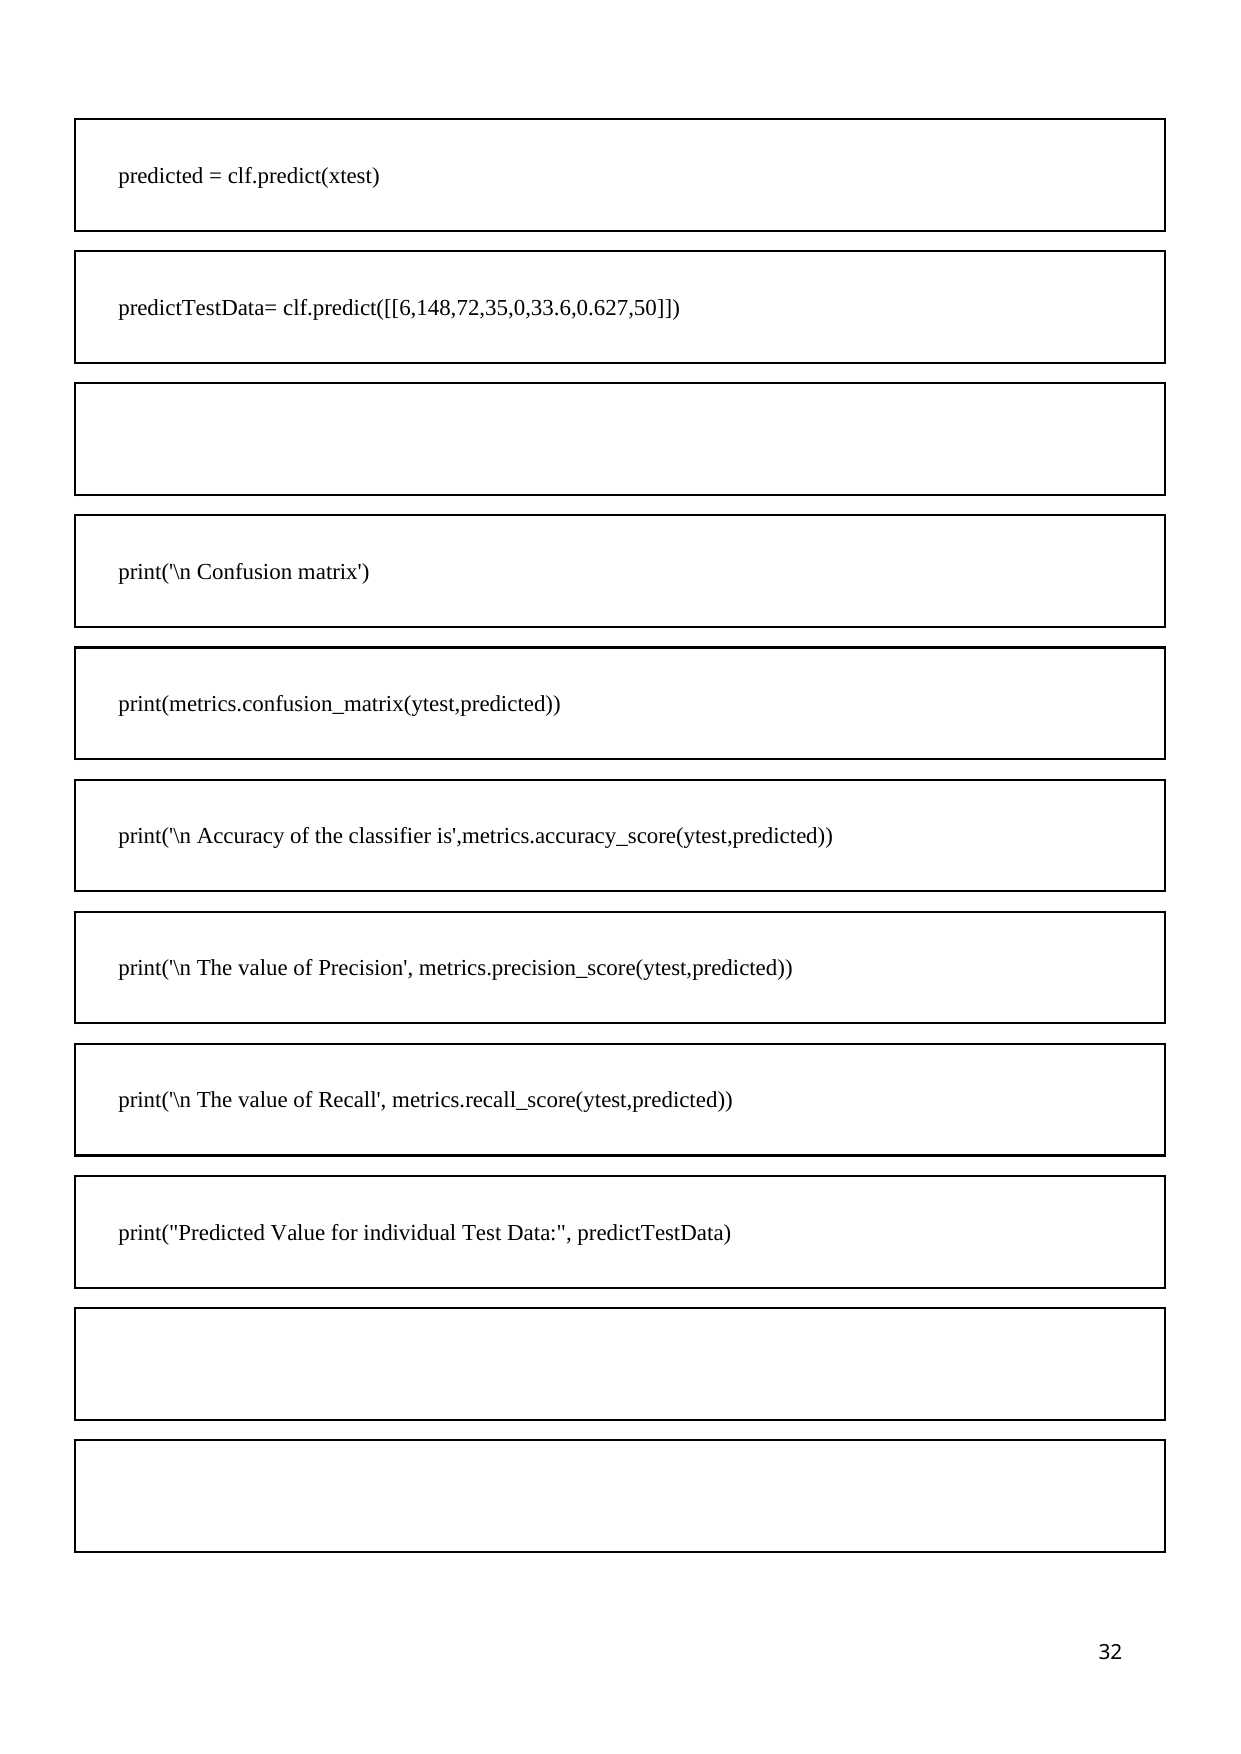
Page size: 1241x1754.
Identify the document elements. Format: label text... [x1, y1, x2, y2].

text predictTestData= clf.predict([[6,148,72,35,0,33.6,0.627,50]]) [76, 252, 1164, 362]
text print("Predicted Value for individual Test Data:", predictTestData) [76, 1177, 1164, 1287]
text print('\n Accuracy of the classifier is',metrics.accuracy_score(ytest,predicted)) [76, 781, 1164, 890]
text print(metrics.confusion_matrix(ytest,predicted)) [76, 649, 1164, 758]
text print('\n The value of Recall', metrics.recall_score(ytest,predicted)) [76, 1045, 1164, 1154]
text predicted = clf.predict(xtest) [76, 120, 1164, 230]
text print('\n Confusion matrix') [76, 516, 1164, 626]
text print('\n The value of Precision', metrics.precision_score(ytest,predicted)) [76, 913, 1164, 1022]
